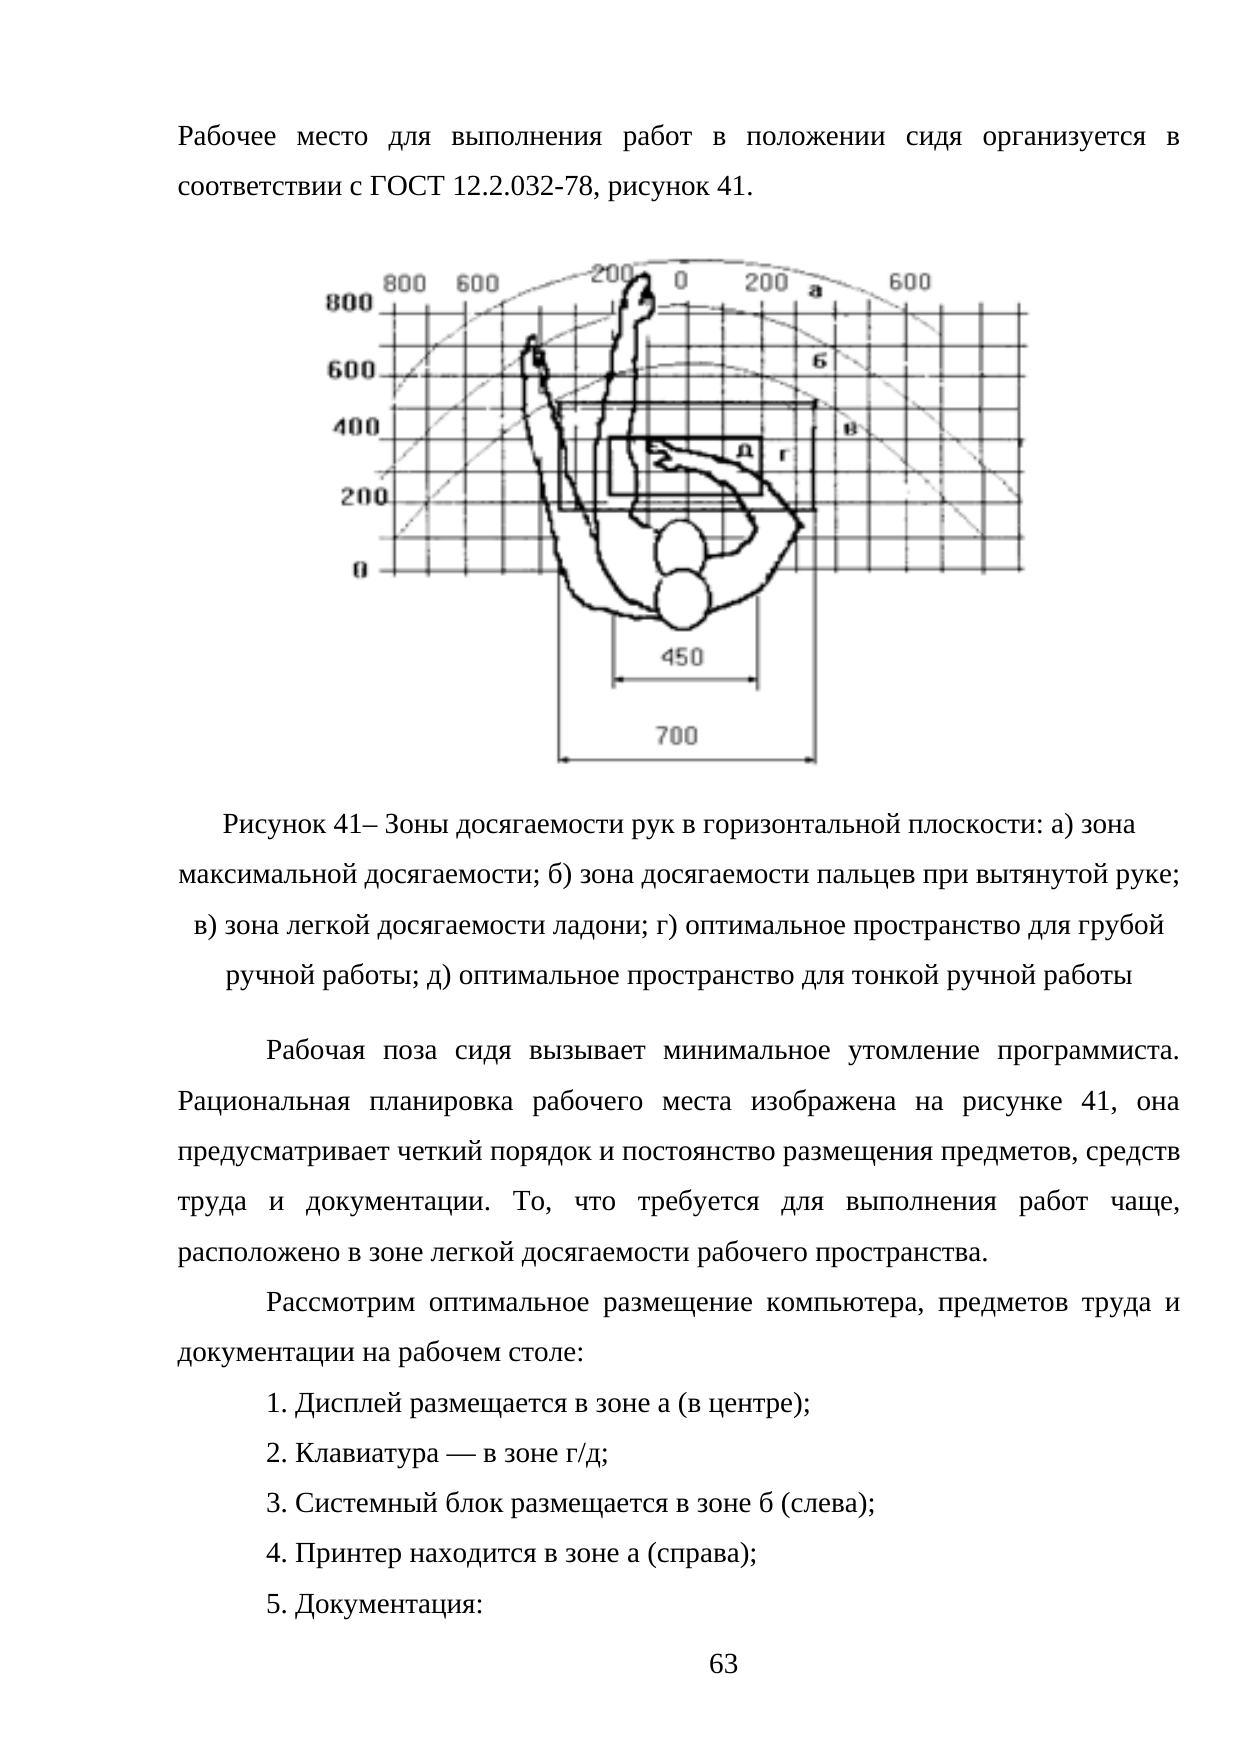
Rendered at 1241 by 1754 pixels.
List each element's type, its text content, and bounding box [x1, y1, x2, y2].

text 1. Дисплей размещается в зоне а (в центре); [177, 1385, 1181, 1418]
picture [297, 218, 1062, 790]
text Рабочая поза сидя вызывает минимальное утомление программиста. Рациональная планировка рабочего места изображена на рисунке 41, она предусматривает четкий порядок и постоянство размещения предметов, средств труда и документации. То, что требуется для выполнения работ чаще, расположено в зоне легкой досягаемости рабочего пространства. [177, 1032, 1181, 1267]
text 4. Принтер находится в зоне а (справа); [177, 1536, 1181, 1569]
text 5. Документация: [177, 1586, 1181, 1619]
text Рассмотрим оптимальное размещение компьютера, предметов труда и документации на рабочем столе: [177, 1284, 1181, 1368]
text 2. Клавиатура — в зоне г/д; [177, 1435, 1181, 1468]
text Рисунок 41– Зоны досягаемости рук в горизонтальной плоскости: а) зона максимальной досягаемости; б) зона досягаемости пальцев при вытянутой руке; в) зона легкой досягаемости ладони; г) оптимальное пространство для грубой ручной работы; д) оптимальное пространство для тонкой ручной работы [177, 806, 1181, 991]
text 3. Системный блок размещается в зоне б (слева); [177, 1485, 1181, 1519]
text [177, 118, 1181, 202]
